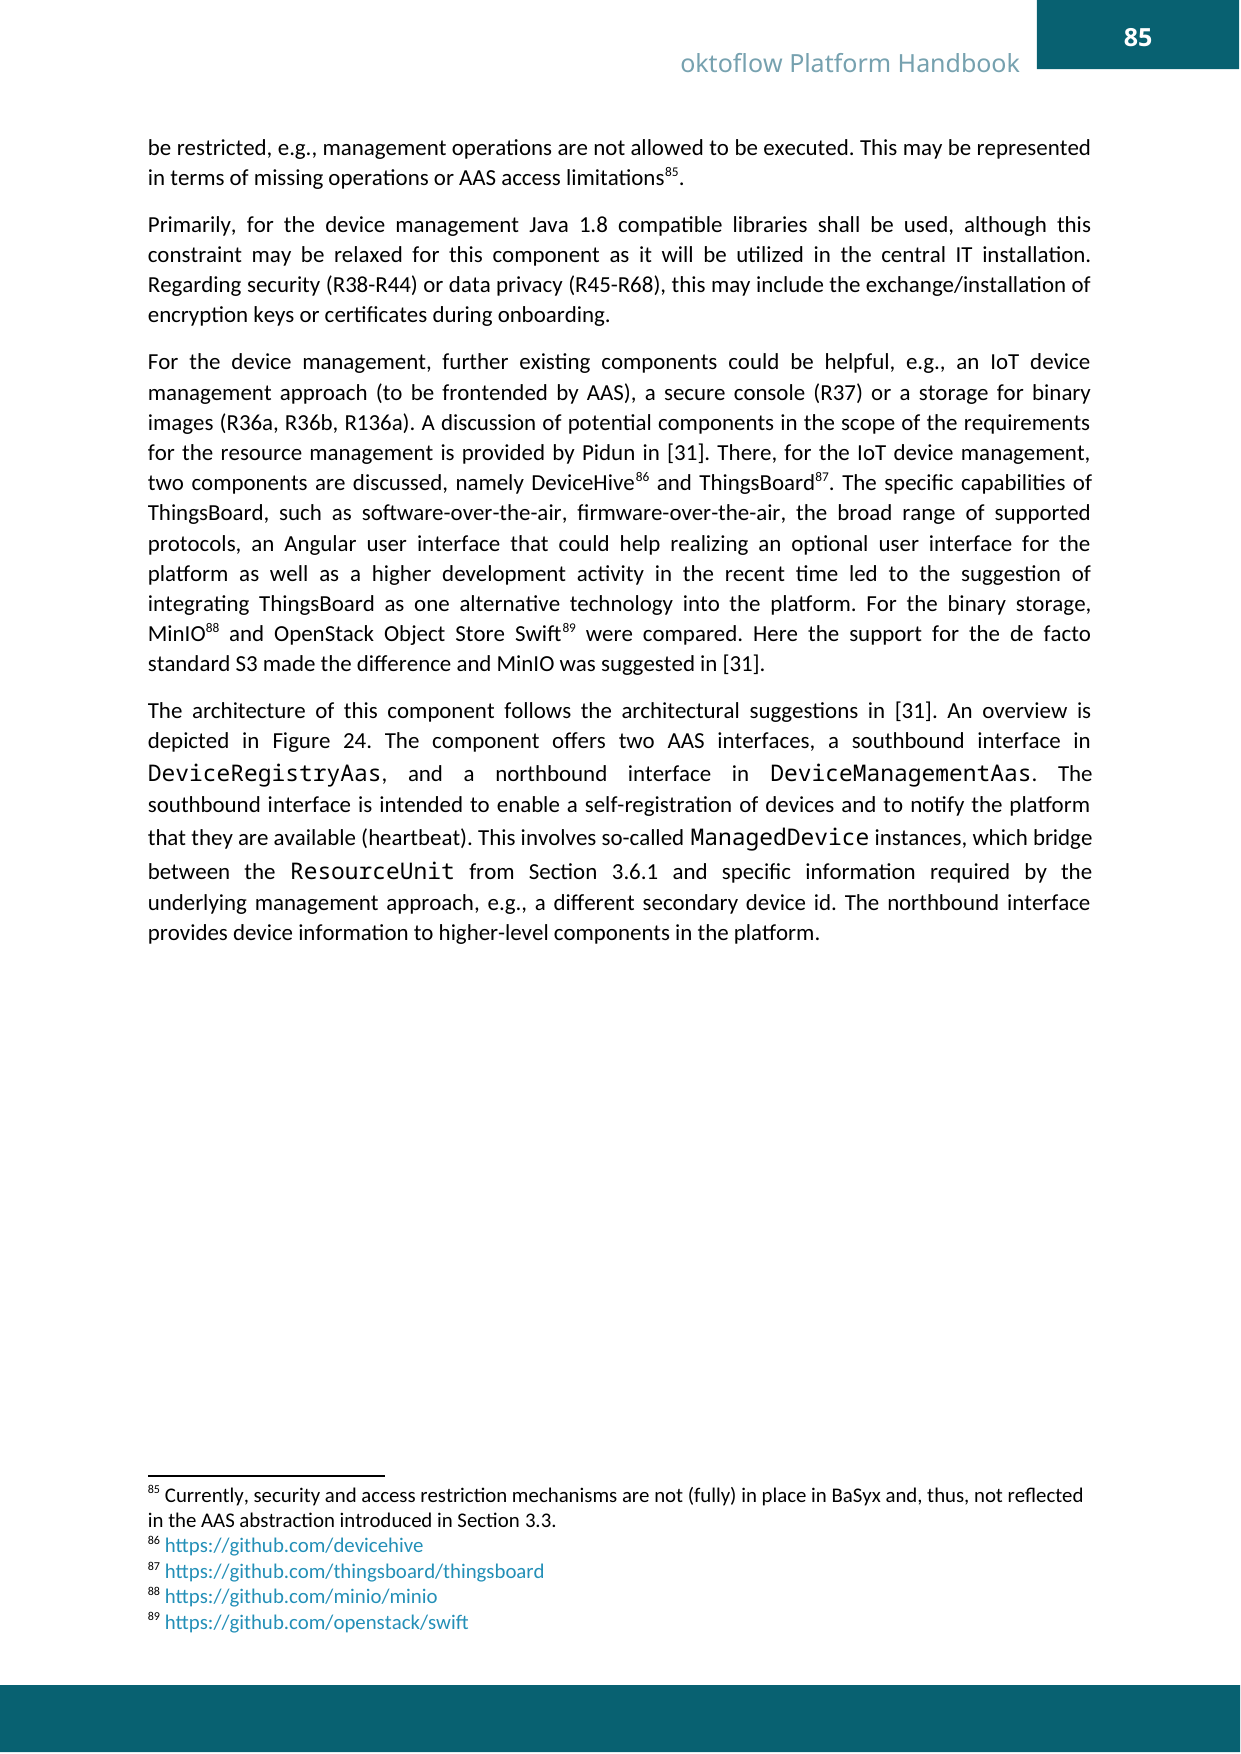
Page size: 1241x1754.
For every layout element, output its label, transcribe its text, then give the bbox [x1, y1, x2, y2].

text For the device management, further existing components could be helpful, e.g., an IoT device management approach (to be frontended by AAS), a secure console (R37) or a storage for binary images (R36a, R36b, R136a). A discussion of potential components in the scope of the requirements for the resource management is provided by Pidun in [31]. There, for the IoT device management, two components are discussed, namely DeviceHive and ThingsBoard. The specific capabilities of ThingsBoard, such as software-over-the-air, firmware-over-the-air, the broad range of supported protocols, an Angular user interface that could help realizing an optional user interface for the platform as well as a higher development activity in the recent time led to the suggestion of integrating ThingsBoard as one alternative technology into the platform. For the binary storage, MinIO and OpenStack Object Store Swift were compared. Here the support for the de facto standard S3 made the difference and MinIO was suggested in [31]. [148, 347, 1093, 678]
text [148, 133, 1093, 191]
text Primarily, for the device management Java 1.8 compatible libraries shall be used, although this constraint may be relaxed for this component as it will be utilized in the central IT installation. Regarding security (R38-R44) or data privacy (R45-R68), this may include the exchange/installation of encryption keys or certificates during onboarding. [148, 210, 1093, 329]
text The architecture of this component follows the architectural suggestions in [31]. An overview is depicted in . The component offers two AAS interfaces, a southbound interface in DeviceRegistryAas, and a northbound interface in DeviceManagementAas. The southbound interface is intended to enable a self-registration of devices and to notify the platform that they are available (heartbeat). This involves so-called ManagedDevice instances, which bridge between the ResourceUnit from Section 3.6.1 and specific information required by the underlying management approach, e.g., a different secondary device id. The northbound interface provides device information to higher-level components in the platform. [148, 696, 1093, 947]
